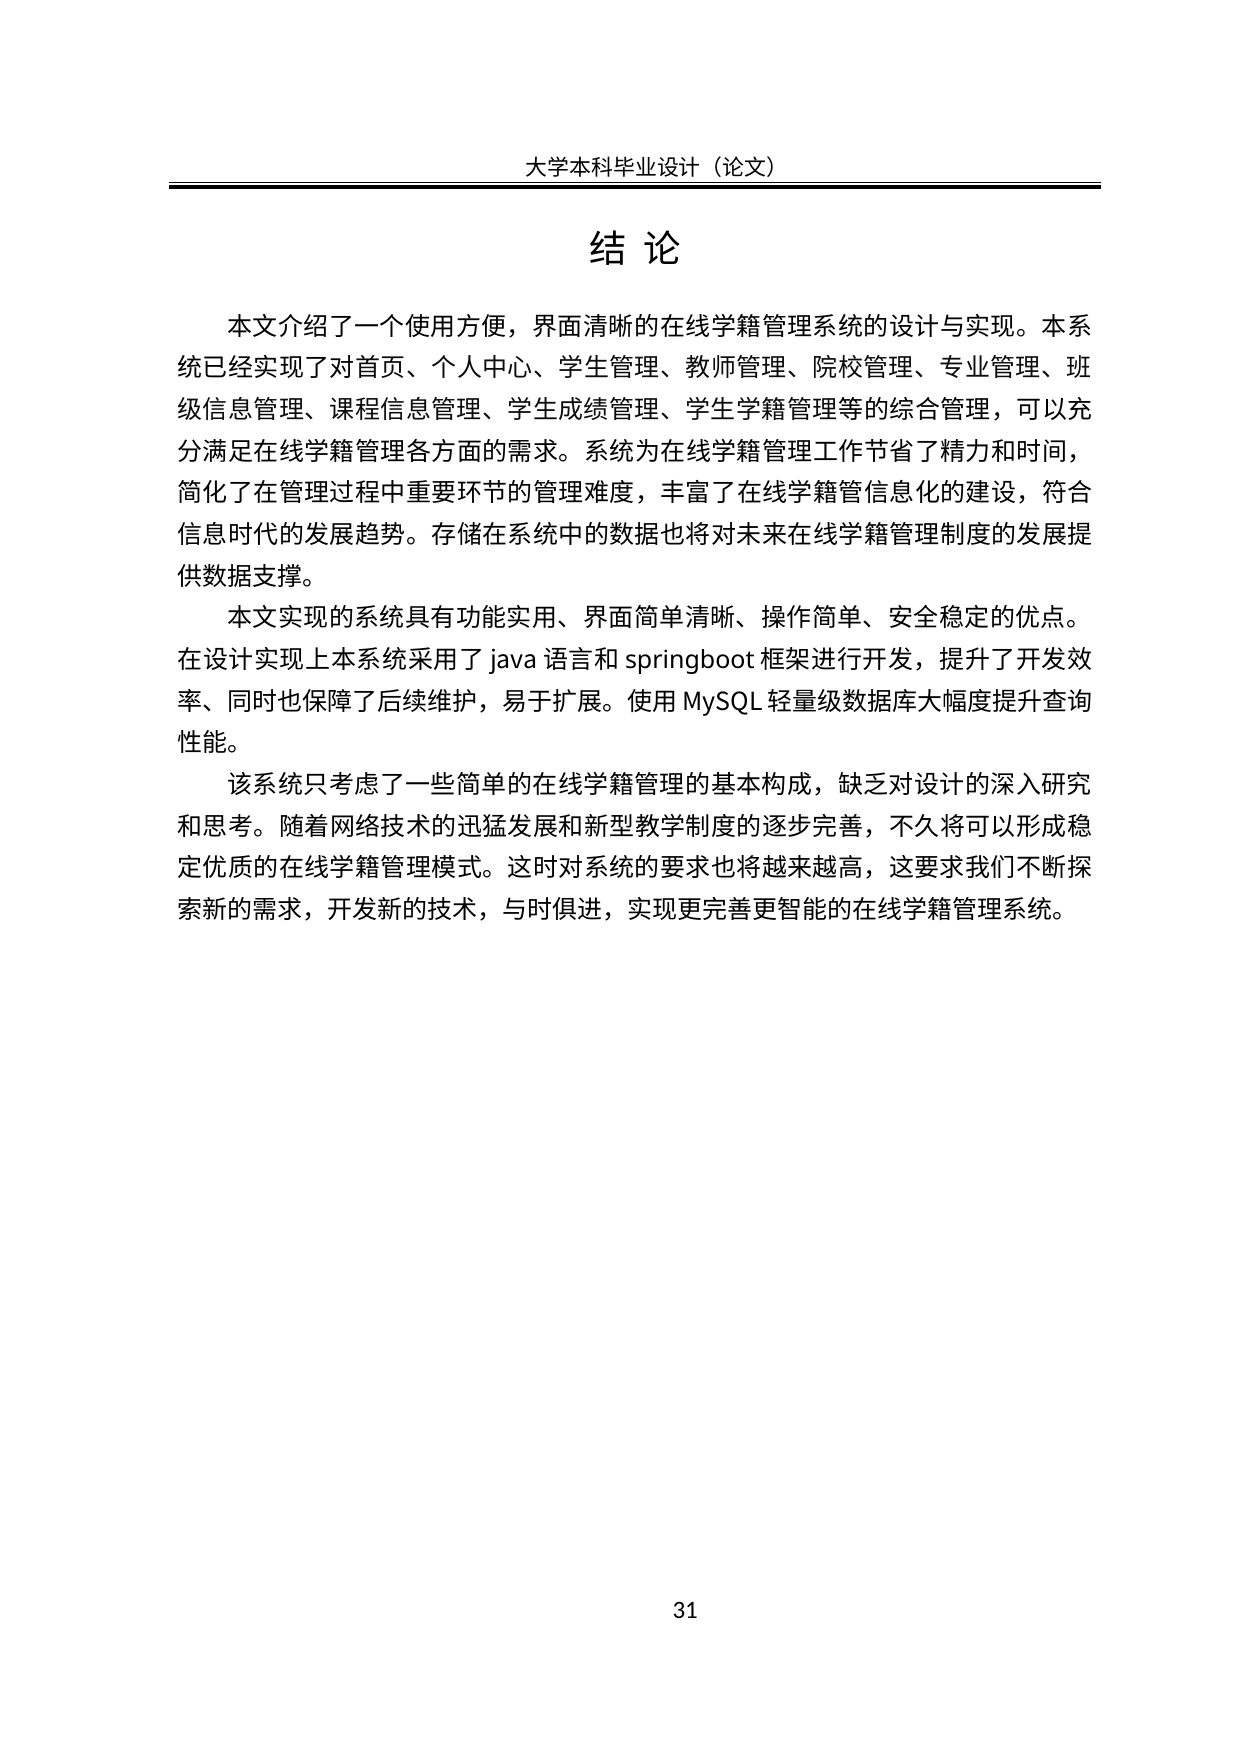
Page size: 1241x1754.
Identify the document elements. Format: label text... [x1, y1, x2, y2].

subtitle 结 论 [177, 219, 1092, 273]
text 本文实现的系统具有功能实用、界面简单清晰、操作简单、安全稳定的优点。在设计实现上本系统采用了java语言和springboot框架进行开发，提升了开发效率、同时也保障了后续维护，易于扩展。使用MySQL轻量级数据库大幅度提升查询性能。 [177, 592, 1092, 759]
text 本文介绍了一个使用方便，界面清晰的在线学籍管理系统的设计与实现。本系统已经实现了对首页、个人中心、学生管理、教师管理、院校管理、专业管理、班级信息管理、课程信息管理、学生成绩管理、学生学籍管理等的综合管理，可以充分满足在线学籍管理各方面的需求。系统为在线学籍管理工作节省了精力和时间，简化了在管理过程中重要环节的管理难度，丰富了在线学籍管信息化的建设，符合信息时代的发展趋势。存储在系统中的数据也将对未来在线学籍管理制度的发展提供数据支撑。 [177, 301, 1092, 592]
text 该系统只考虑了一些简单的在线学籍管理的基本构成，缺乏对设计的深入研究和思考。随着网络技术的迅猛发展和新型教学制度的逐步完善，不久将可以形成稳定优质的在线学籍管理模式。这时对系统的要求也将越来越高，这要求我们不断探索新的需求，开发新的技术，与时俱进，实现更完善更智能的在线学籍管理系统。 [177, 759, 1092, 926]
